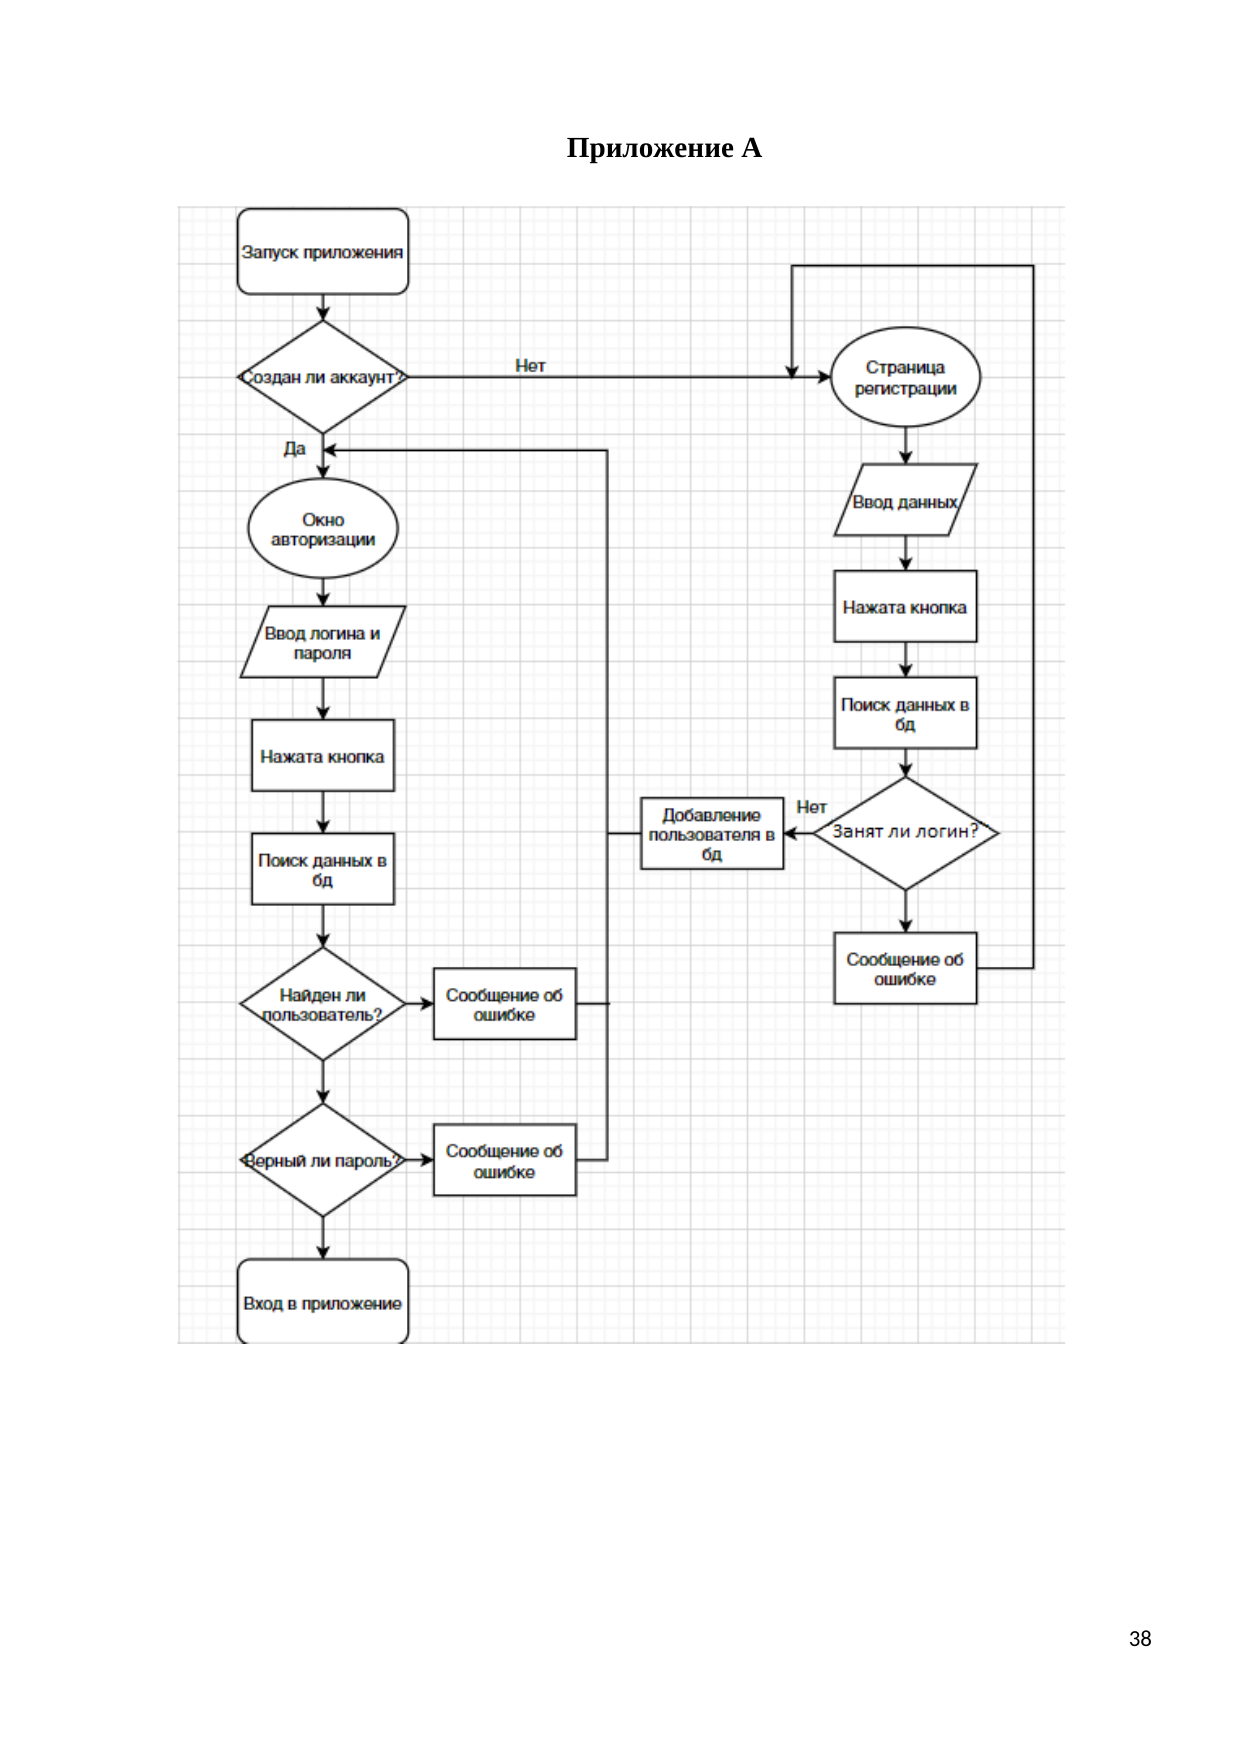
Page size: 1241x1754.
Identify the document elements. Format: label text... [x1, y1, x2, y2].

subtitle Приложение А [177, 130, 1152, 163]
picture [177, 206, 1067, 1344]
